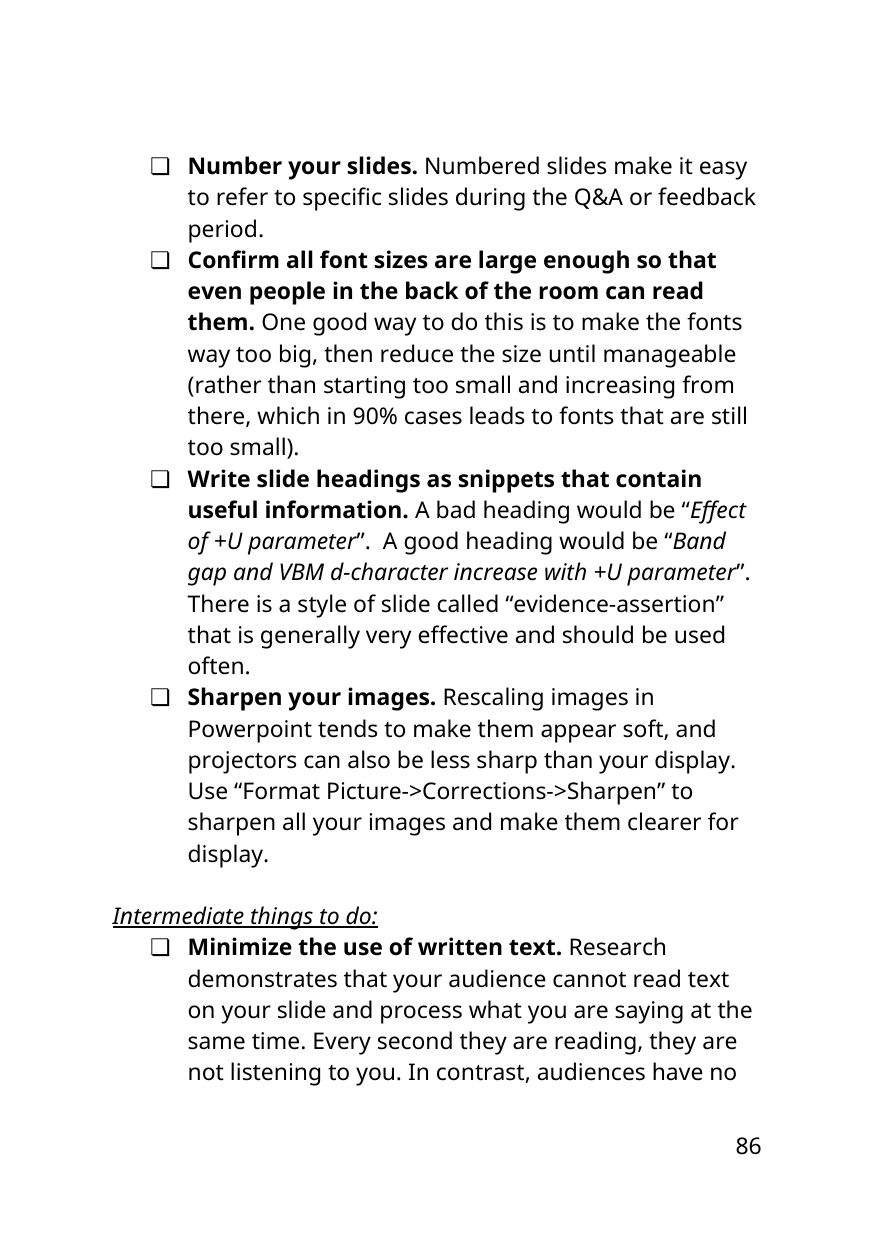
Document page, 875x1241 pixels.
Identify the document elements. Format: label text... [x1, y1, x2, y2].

list Write slide headings as snippets that contain useful information. A bad heading would be “Effect of +U parameter”. A good heading would be “Band gap and VBM d-character increase with +U parameter”. There is a style of slide called “evidence-assertion” that is generally very effective and should be used often. [150, 462, 762, 681]
list Number your slides. Numbered slides make it easy to refer to specific slides during the Q&A or feedback period. [150, 150, 762, 244]
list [150, 931, 762, 1087]
list Confirm all font sizes are large enough so that even people in the back of the room can read them. One good way to do this is to make the fonts way too big, then reduce the size until manageable (rather than starting too small and increasing from there, which in 90% cases leads to fonts that are still too small). [150, 244, 762, 462]
list Sharpen your images. Rescaling images in Powerpoint tends to make them appear soft, and projectors can also be less sharp than your display. Use “Format Picture->Corrections->Sharpen” to sharpen all your images and make them clearer for display. [150, 681, 762, 869]
text Intermediate things to do: [112, 869, 762, 931]
